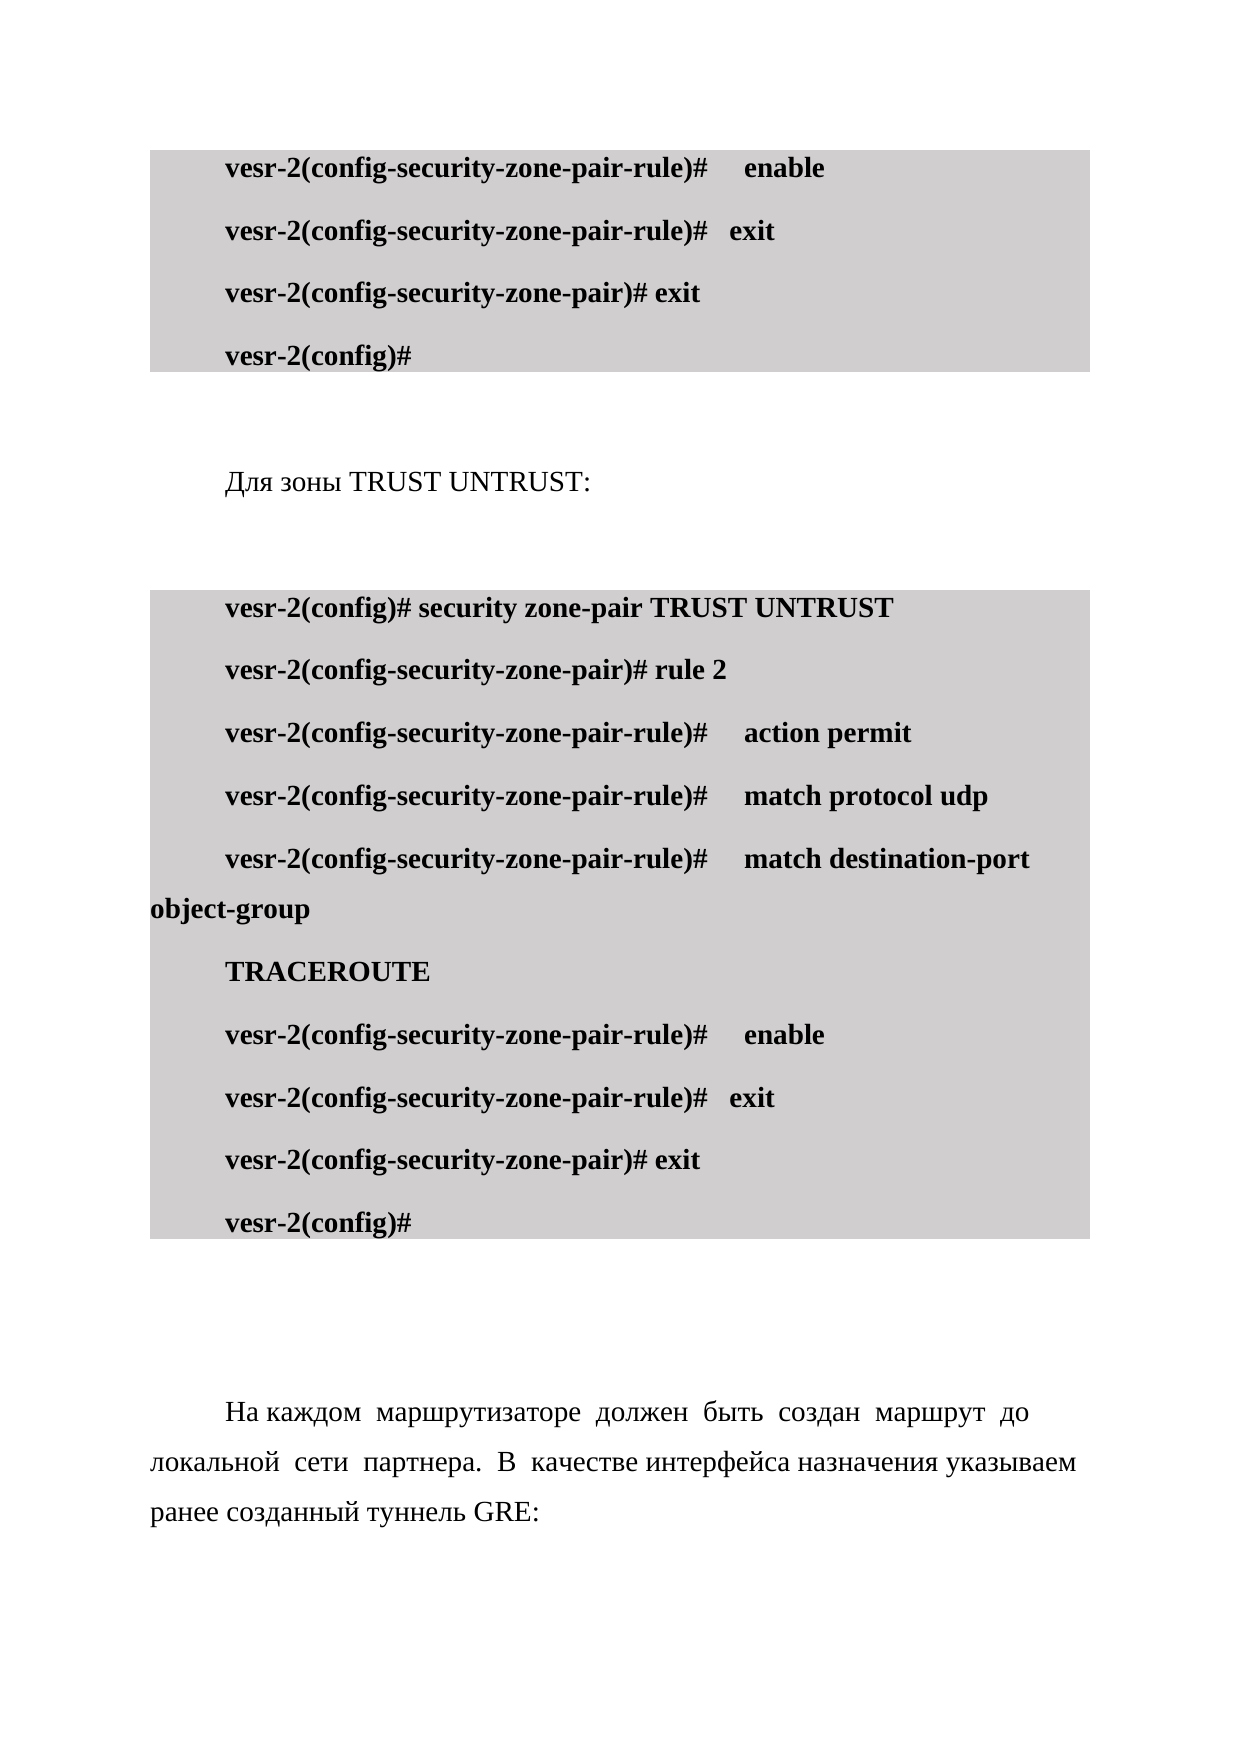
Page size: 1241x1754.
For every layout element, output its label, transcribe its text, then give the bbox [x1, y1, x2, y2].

text Для зоны TRUST UNTRUST: [150, 464, 1090, 498]
text vesr-2(config)# [150, 1205, 1090, 1239]
text vesr-2(config-security-zone-pair-rule)# exit [150, 1080, 1090, 1113]
text TRACEROUTE [150, 954, 1090, 988]
text На каждом маршрутизаторе должен быть создан маршрут до локальной сети партнера. В качестве интерфейса назначения указываем ранее созданный туннель GRE: [150, 1394, 1090, 1528]
text vesr-2(config-security-zone-pair)# exit [150, 1142, 1090, 1176]
text vesr-2(config-security-zone-pair-rule)# exit [150, 213, 1090, 246]
text vesr-2(config-security-zone-pair)# rule 2 [150, 652, 1090, 686]
text vesr-2(config-security-zone-pair-rule)# enable [150, 1017, 1090, 1050]
text vesr-2(config-security-zone-pair-rule)# action permit [150, 715, 1090, 749]
text vesr-2(config-security-zone-pair-rule)# match destination-port object-group [150, 841, 1090, 925]
text vesr-2(config)# [150, 338, 1090, 372]
text vesr-2(config-security-zone-pair)# exit [150, 276, 1090, 309]
text vesr-2(config)# security zone-pair TRUST UNTRUST [150, 590, 1090, 623]
text vesr-2(config-security-zone-pair-rule)# match protocol udp [150, 778, 1090, 812]
text vesr-2(config-security-zone-pair-rule)# enable [150, 150, 1090, 183]
